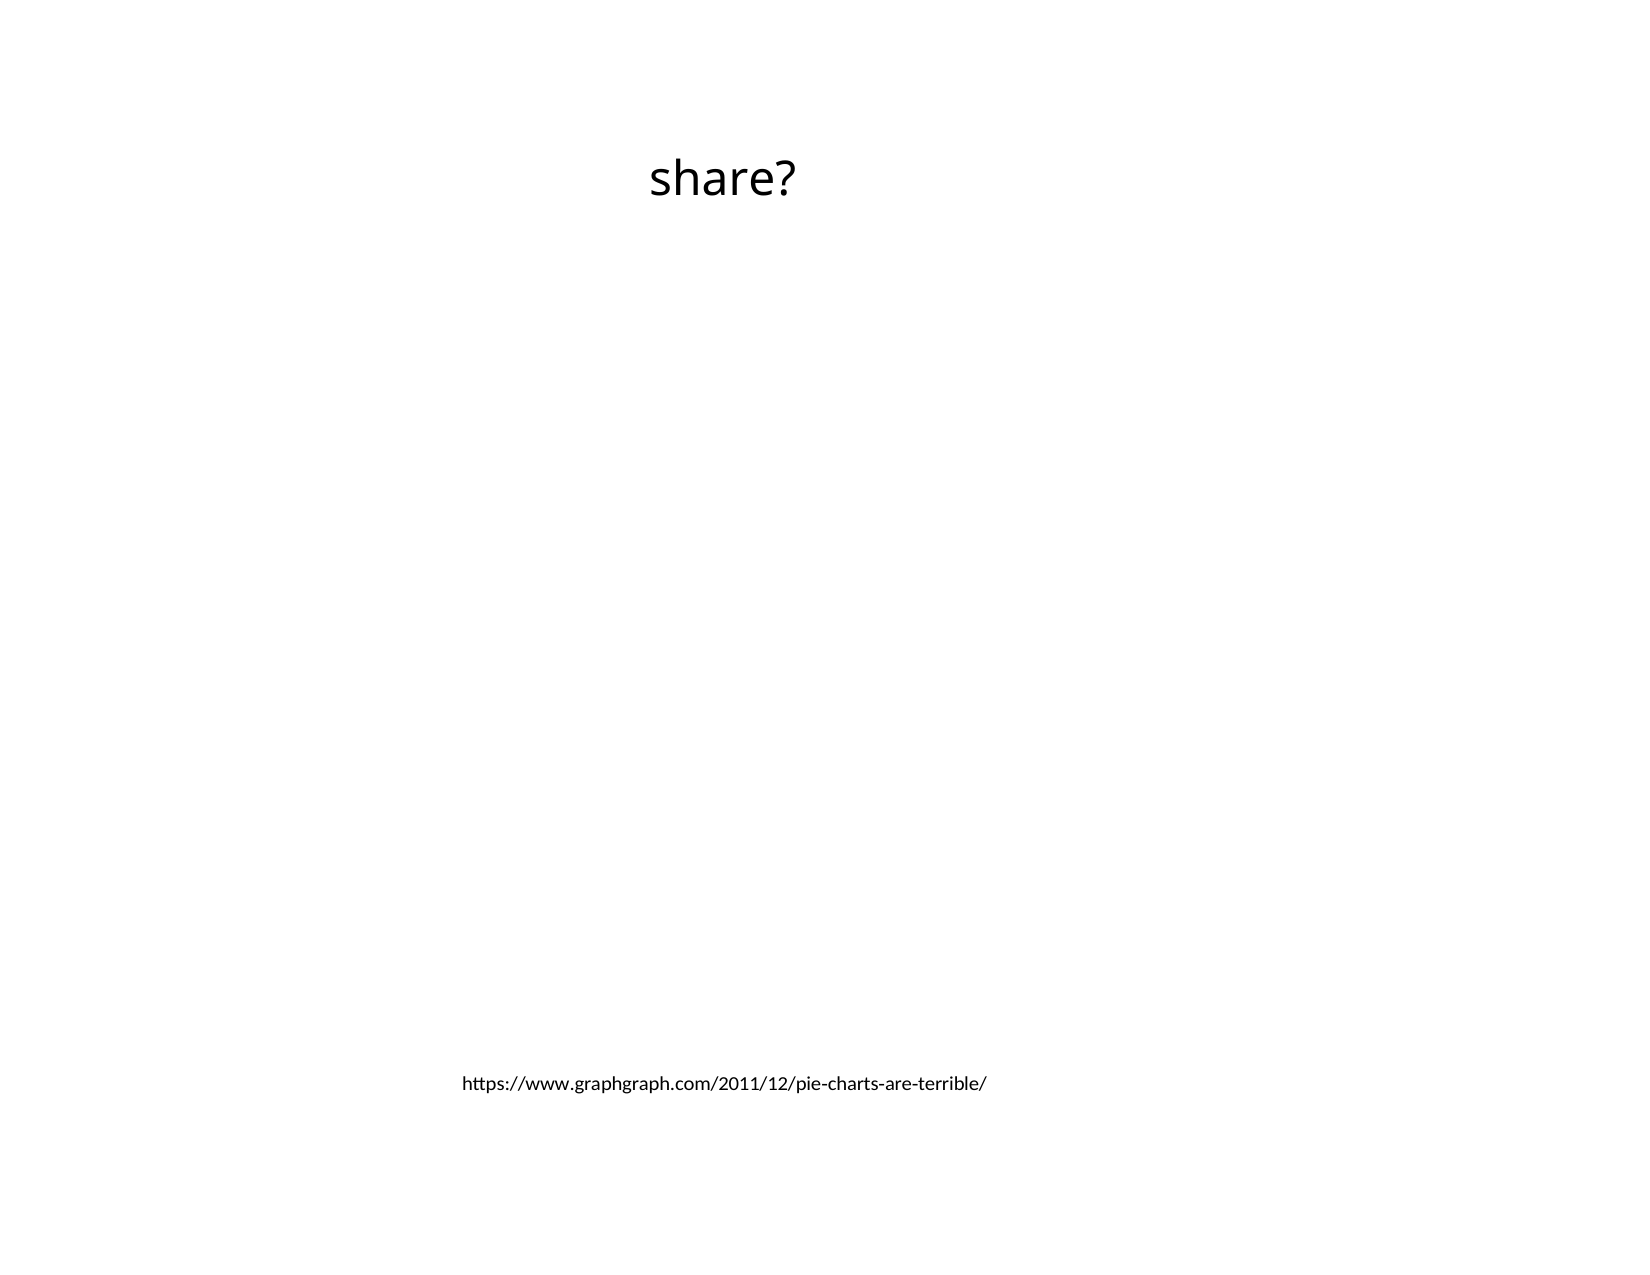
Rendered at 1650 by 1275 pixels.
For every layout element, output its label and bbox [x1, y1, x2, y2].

text [649, 144, 1054, 208]
